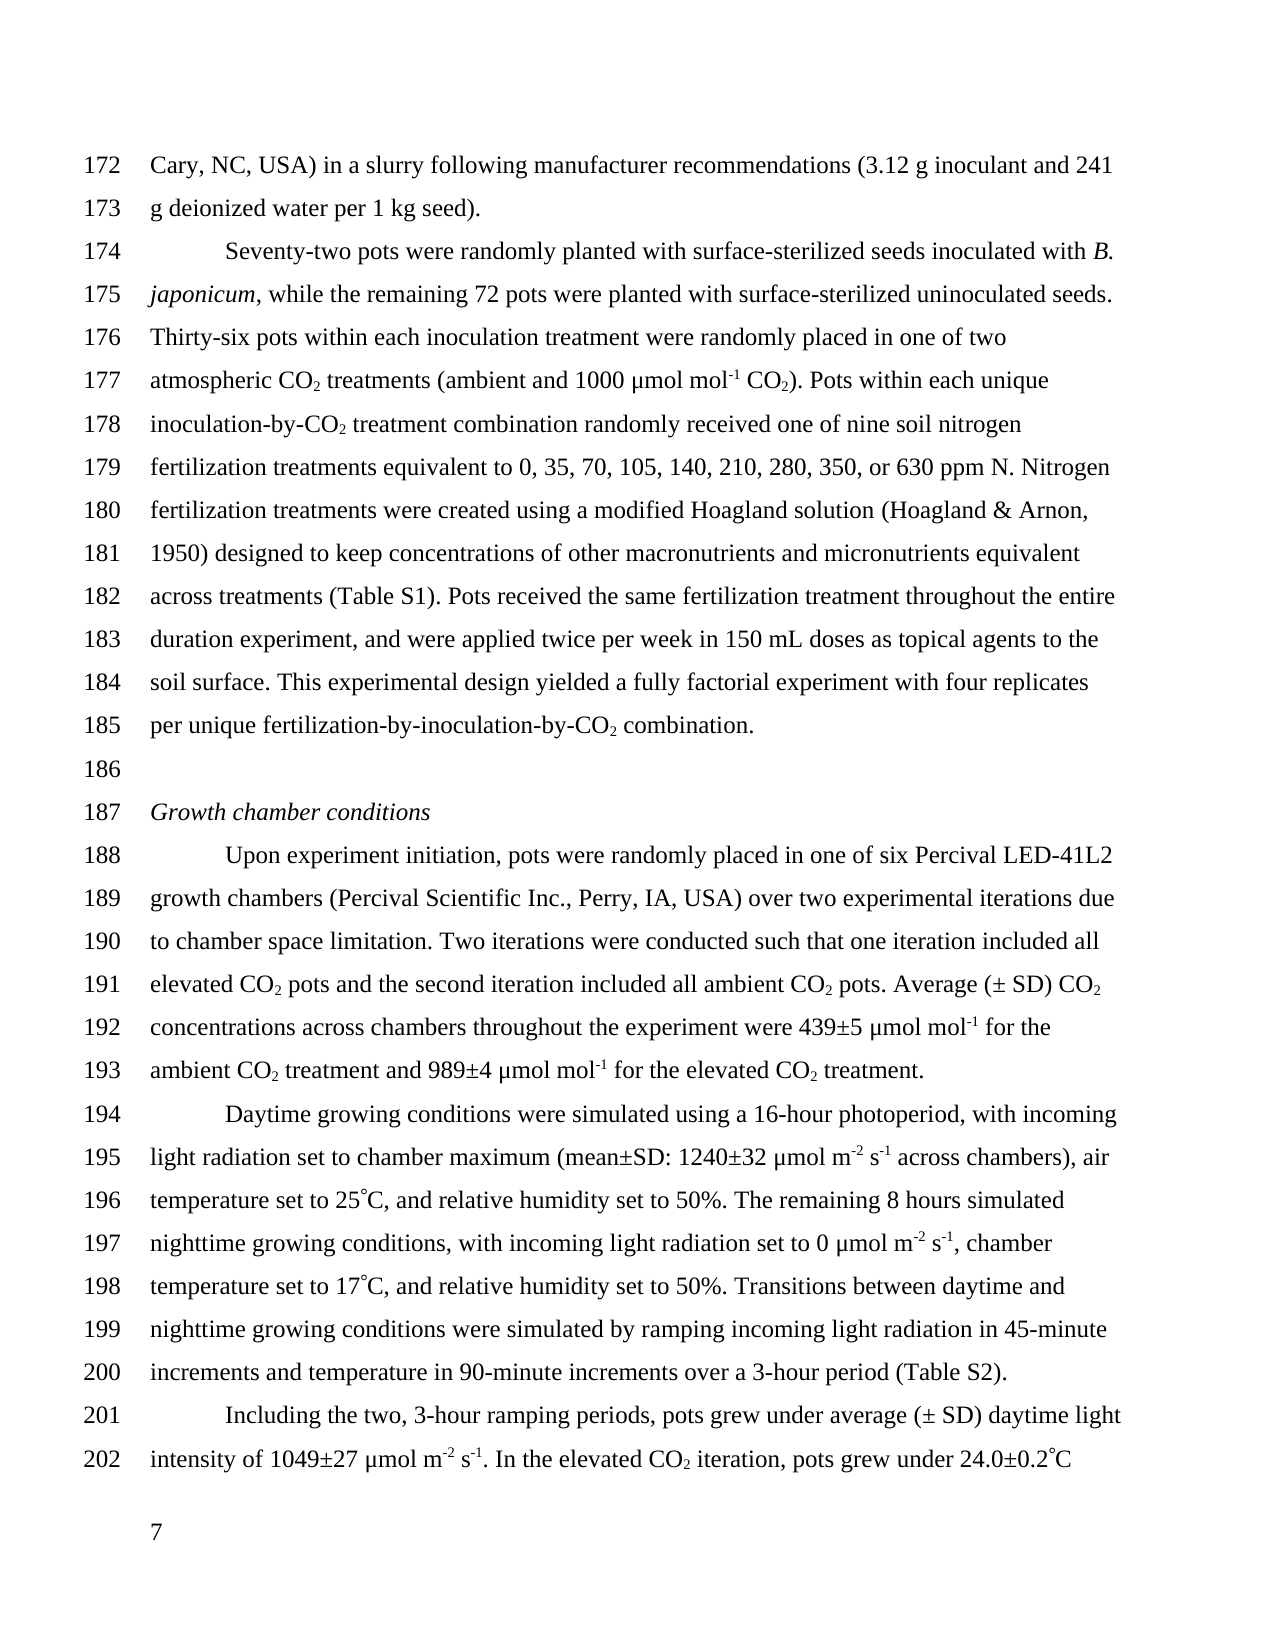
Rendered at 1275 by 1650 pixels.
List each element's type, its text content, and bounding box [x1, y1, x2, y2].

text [150, 150, 1125, 222]
text Seventy-two pots were randomly planted with surface-sterilized seeds inoculated with B. japonicum, while the remaining 72 pots were planted with surface-sterilized uninoculated seeds. Thirty-six pots within each inoculation treatment were randomly placed in one of two atmospheric CO2 treatments (ambient and 1000 μmol mol-1 CO2). Pots within each unique inoculation-by-CO2 treatment combination randomly received one of nine soil nitrogen fertilization treatments equivalent to 0, 35, 70, 105, 140, 210, 280, 350, or 630 ppm N. Nitrogen fertilization treatments were created using a modified Hoagland solution (Hoagland & Arnon, 1950) designed to keep concentrations of other macronutrients and micronutrients equivalent across treatments (Table S1). Pots received the same fertilization treatment throughout the entire duration experiment, and were applied twice per week in 150 mL doses as topical agents to the soil surface. This experimental design yielded a fully factorial experiment with four replicates per unique fertilization-by-inoculation-by-CO2 combination. [150, 236, 1125, 739]
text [150, 1401, 1125, 1472]
text Upon experiment initiation, pots were randomly placed in one of six Percival LED-41L2 growth chambers (Percival Scientific Inc., Perry, IA, USA) over two experimental iterations due to chamber space limitation. Two iterations were conducted such that one iteration included all elevated CO2 pots and the second iteration included all ambient CO2 pots. Average (± SD) CO2 concentrations across chambers throughout the experiment were 439±5 μmol mol-1 for the ambient CO2 treatment and 989±4 μmol mol-1 for the elevated CO2 treatment. [150, 840, 1125, 1084]
text Daytime growing conditions were simulated using a 16-hour photoperiod, with incoming light radiation set to chamber maximum (mean±SD: 1240±32 μmol m-2 s-1 across chambers), air temperature set to 25C, and relative humidity set to 50%. The remaining 8 hours simulated nighttime growing conditions, with incoming light radiation set to 0 μmol m-2 s-1, chamber temperature set to 17C, and relative humidity set to 50%. Transitions between daytime and nighttime growing conditions were simulated by ramping incoming light radiation in 45-minute increments and temperature in 90-minute increments over a 3-hour period (Table S2). [150, 1099, 1125, 1386]
text Growth chamber conditions [150, 797, 1125, 826]
